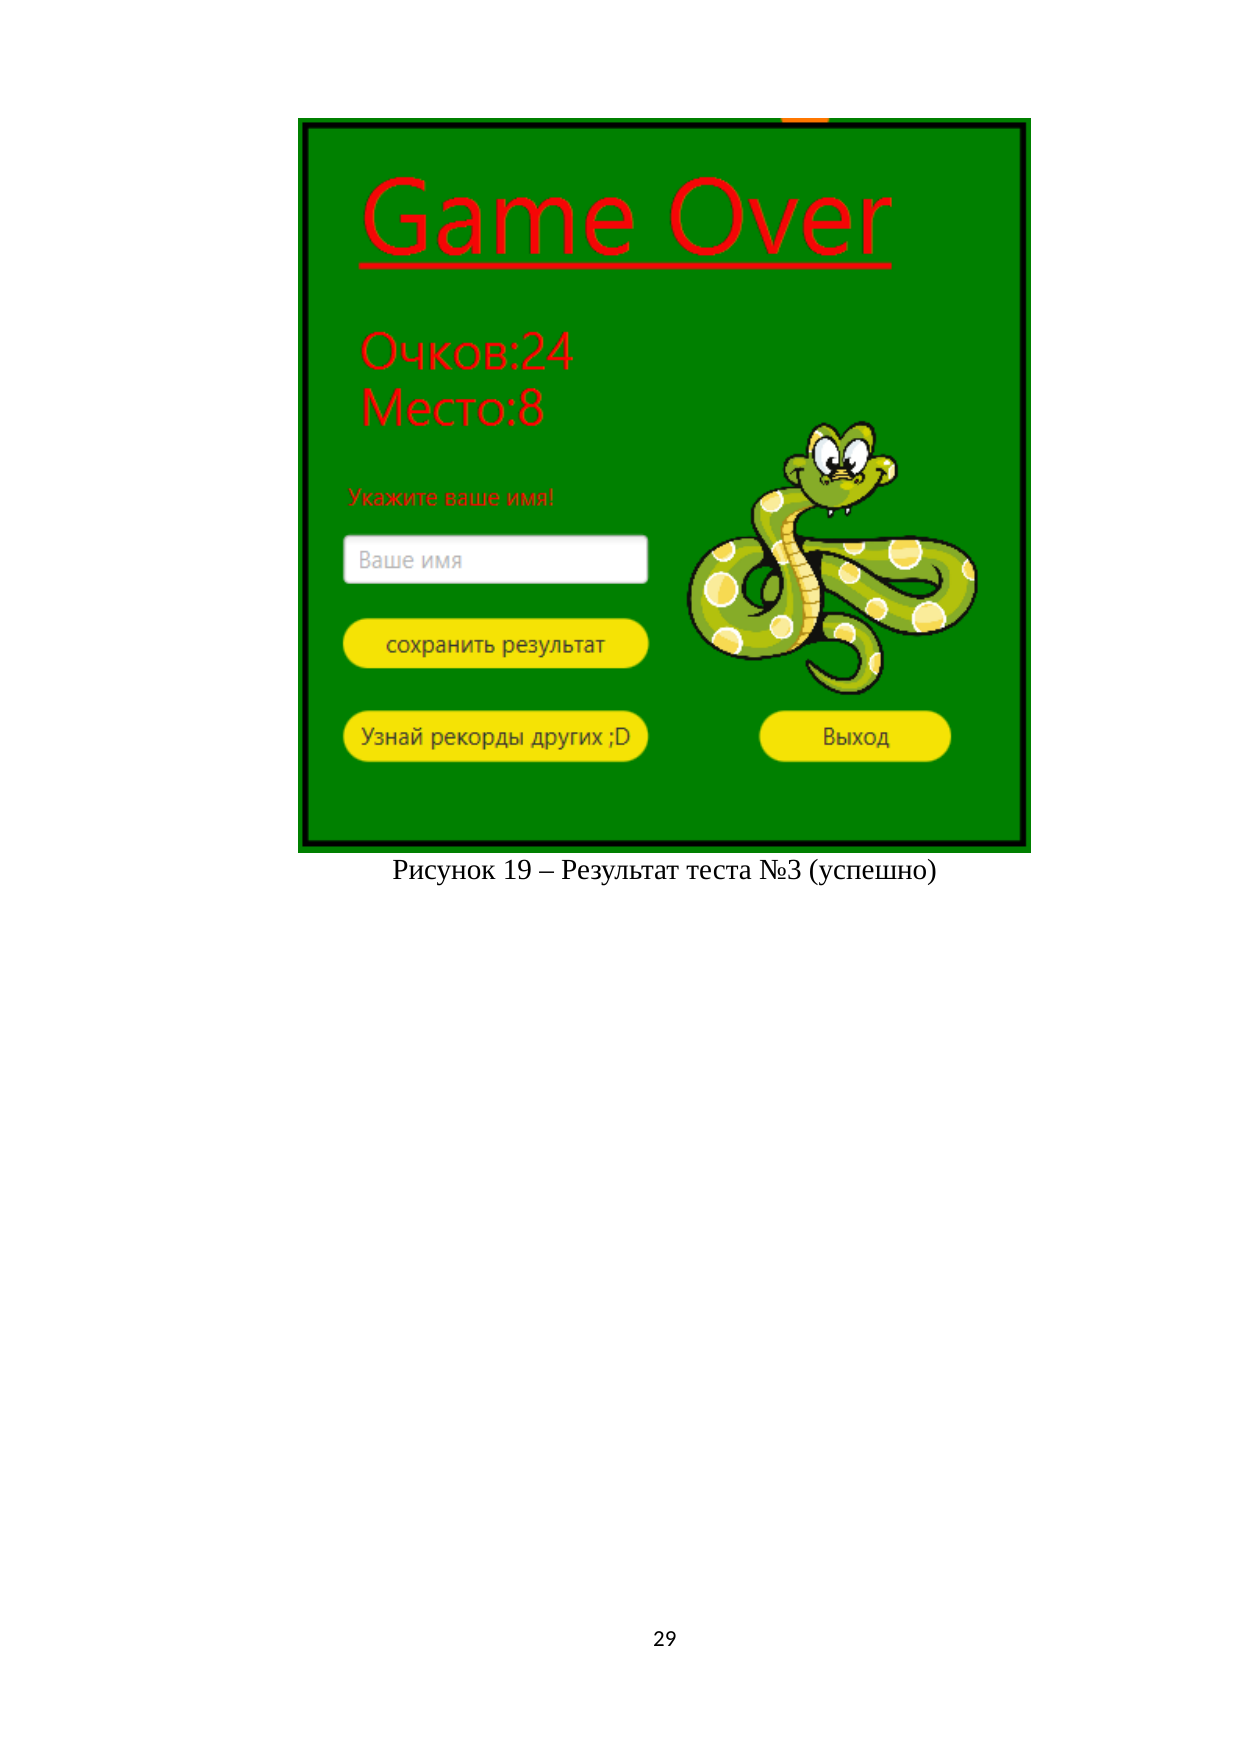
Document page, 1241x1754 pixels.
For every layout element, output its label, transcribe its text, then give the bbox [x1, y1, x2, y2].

picture [298, 118, 1031, 853]
text Рисунок 19 – Результат теста №3 (успешно) [177, 852, 1152, 886]
